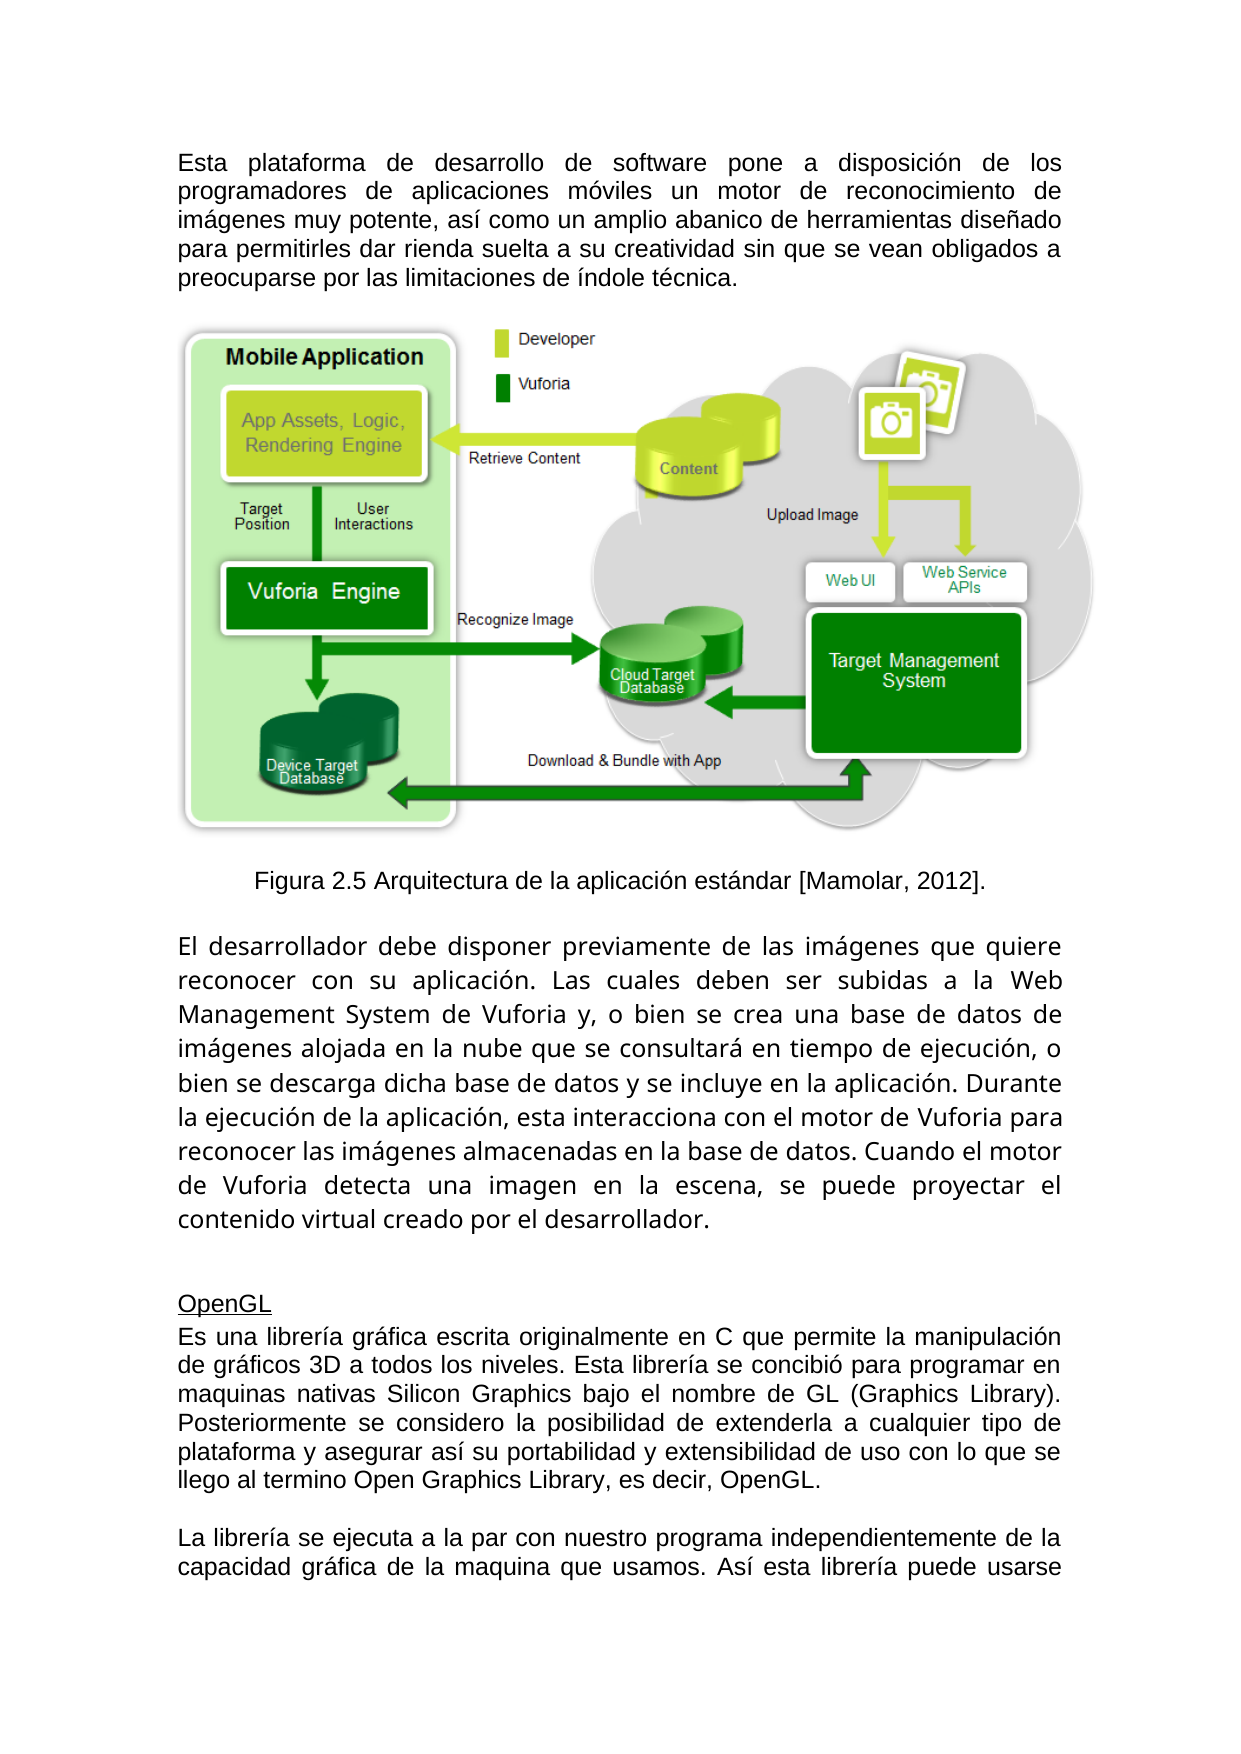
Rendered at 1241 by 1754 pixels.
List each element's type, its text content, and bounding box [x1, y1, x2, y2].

text Esta plataforma de desarrollo de software pone a disposición de los programadores de aplicaciones móviles un motor de reconocimiento de imágenes muy potente, así como un amplio abanico de herramientas diseñado para permitirles dar rienda suelta a su creatividad sin que se vean obligados a preocuparse por las limitaciones de índole técnica. [177, 148, 1063, 291]
text Figura 2.5 Arquitectura de la aplicación estándar [Mamolar, 2012]. [177, 866, 1063, 895]
text OpenGL [177, 1288, 1063, 1317]
text El desarrollador debe disponer previamente de las imágenes que quiere reconocer con su aplicación. Las cuales deben ser subidas a la Web Management System de Vuforia y, o bien se crea una base de datos de imágenes alojada en la nube que se consultará en tiempo de ejecución, o bien se descarga dicha base de datos y se incluye en la aplicación. Durante la ejecución de la aplicación, esta interacciona con el motor de Vuforia para reconocer las imágenes almacenadas en la base de datos. Cuando el motor de Vuforia detecta una imagen en la escena, se puede proyectar el contenido virtual creado por el desarrollador. [177, 929, 1063, 1236]
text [177, 1523, 1063, 1580]
text Es una librería gráfica escrita originalmente en C que permite la manipulación de gráficos 3D a todos los niveles. Esta librería se concibió para programar en maquinas nativas Silicon Graphics bajo el nombre de GL (Graphics Library). Posteriormente se considero la posibilidad de extenderla a cualquier tipo de plataforma y asegurar así su portabilidad y extensibilidad de uso con lo que se llego al termino Open Graphics Library, es decir, OpenGL. [177, 1322, 1063, 1494]
